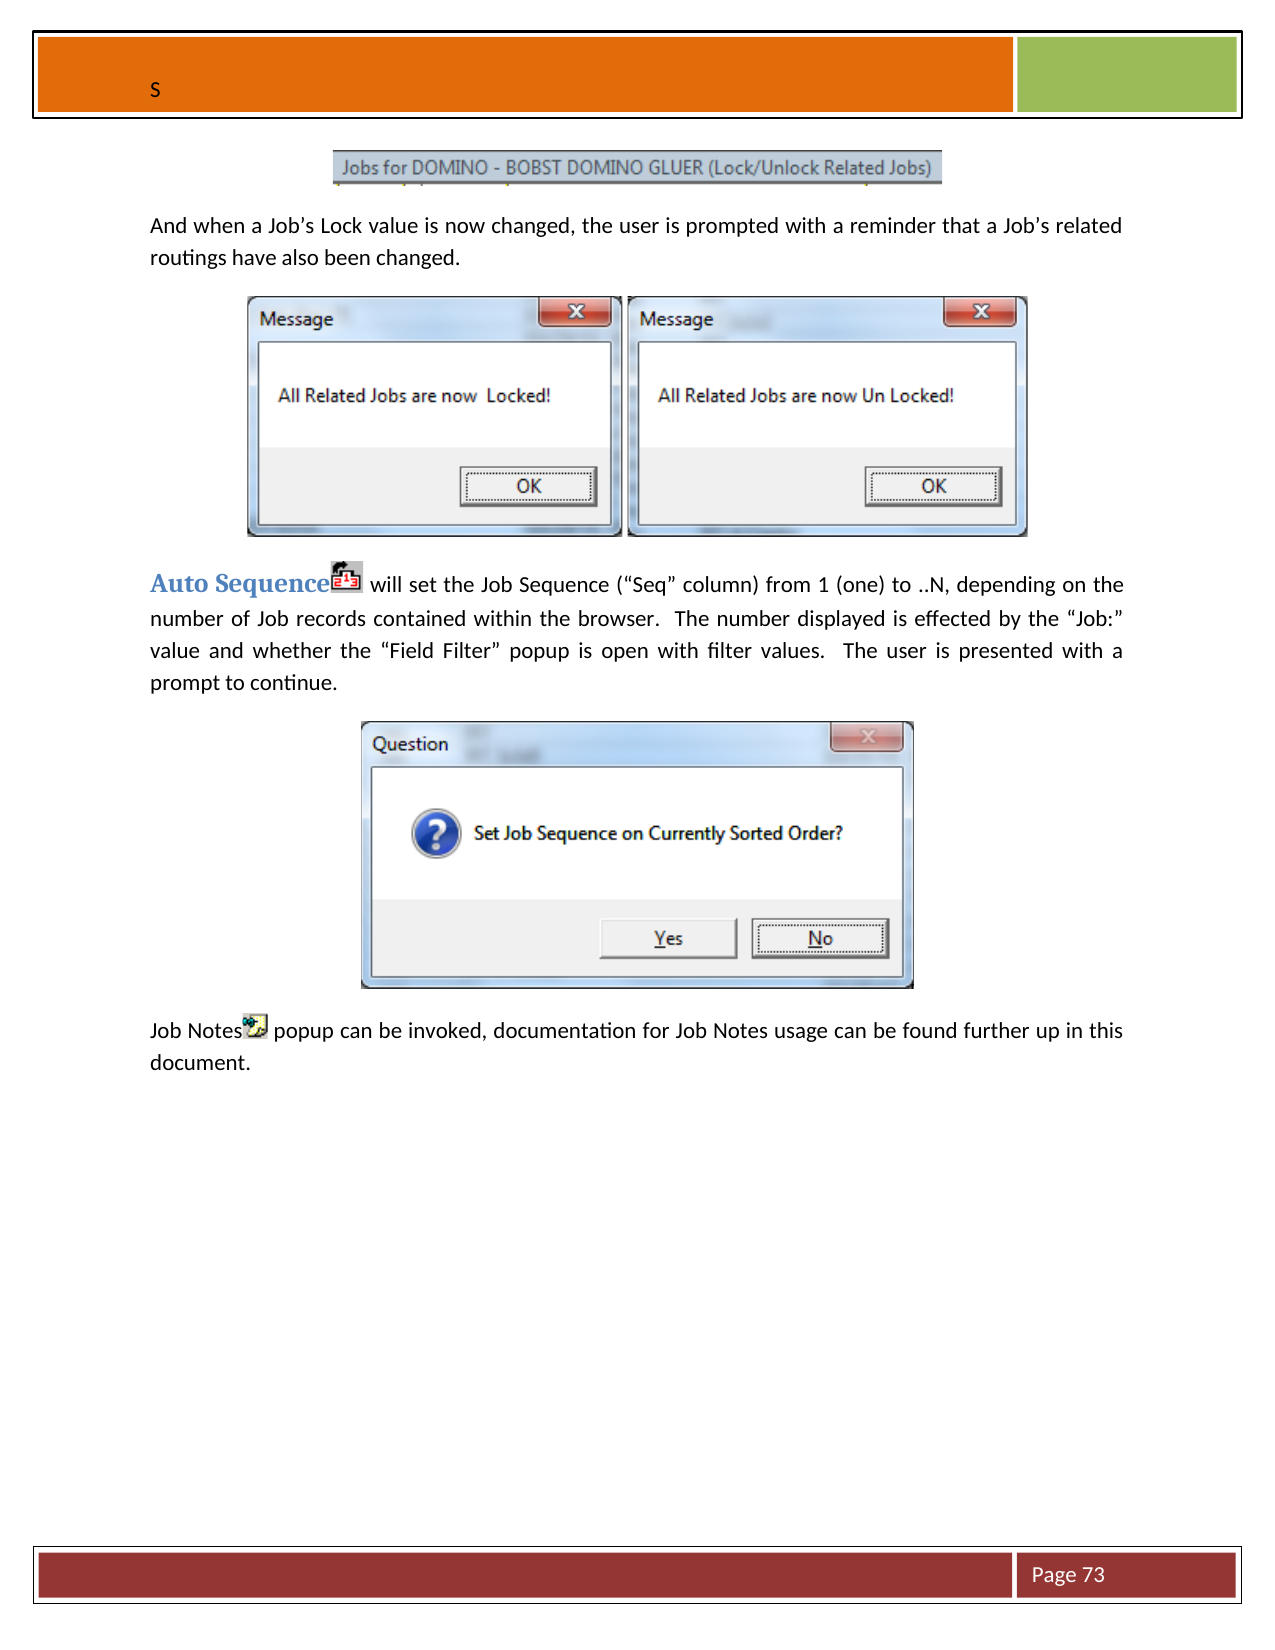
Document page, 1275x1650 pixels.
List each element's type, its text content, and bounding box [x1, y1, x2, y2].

picture [330, 561, 364, 593]
picture [242, 1013, 268, 1039]
text Job Notes popup can be invoked, documentation for Job Notes usage can be found further up in this document. [150, 1013, 1125, 1076]
picture [627, 296, 1028, 537]
picture [332, 150, 943, 186]
picture [361, 721, 914, 989]
text And when a Job’s Lock value is now changed, the user is prompted with a reminder that a Job’s related routings have also been changed. [150, 211, 1125, 271]
picture [247, 296, 623, 537]
text Auto Sequence will set the Job Sequence (“Seq” column) from 1 (one) to ..N, depending on the number of Job records contained within the browser. The number displayed is effected by the “Job:” value and whether the “Field Filter” popup is open with filter values. The user is presented with a prompt to continue. [150, 562, 1125, 696]
